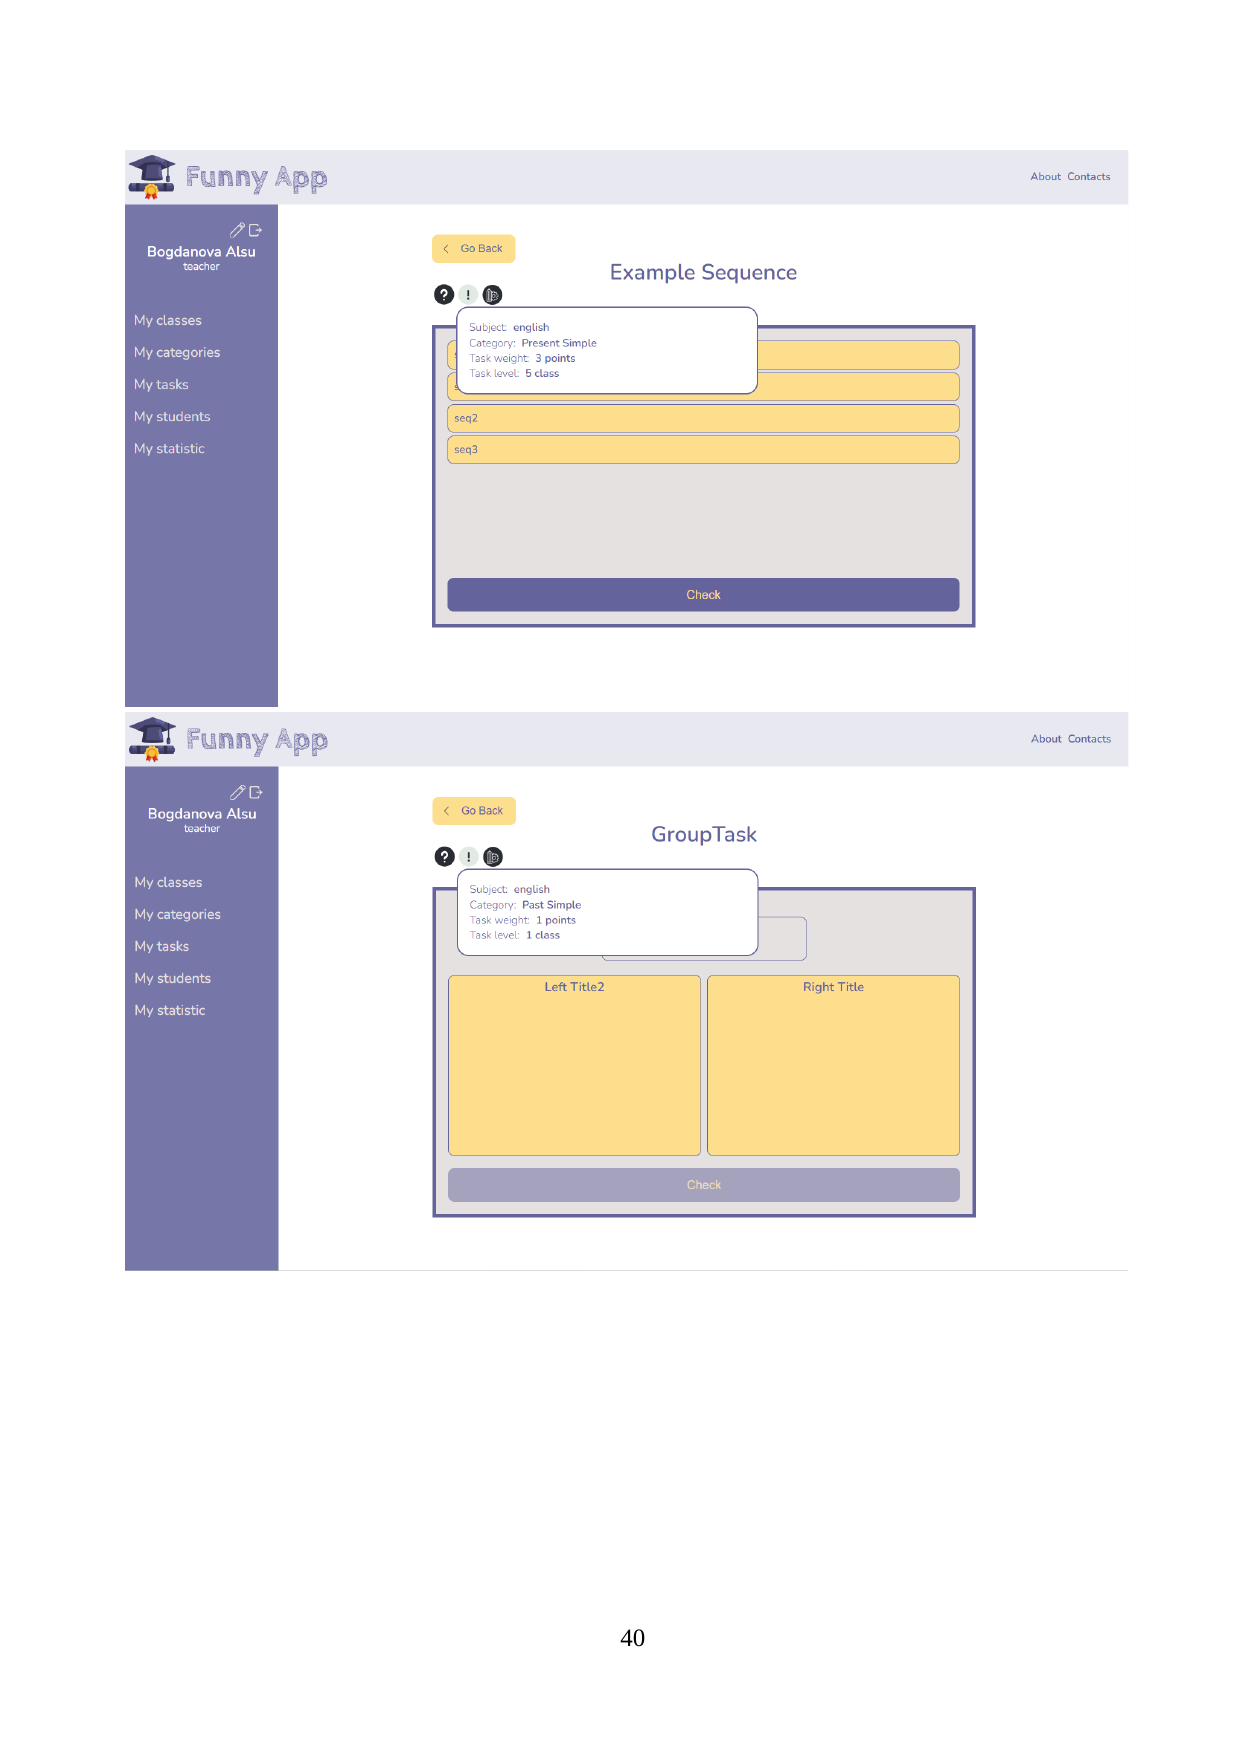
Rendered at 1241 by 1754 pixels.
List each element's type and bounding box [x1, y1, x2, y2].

picture [125, 712, 1129, 1271]
picture [125, 150, 1129, 707]
